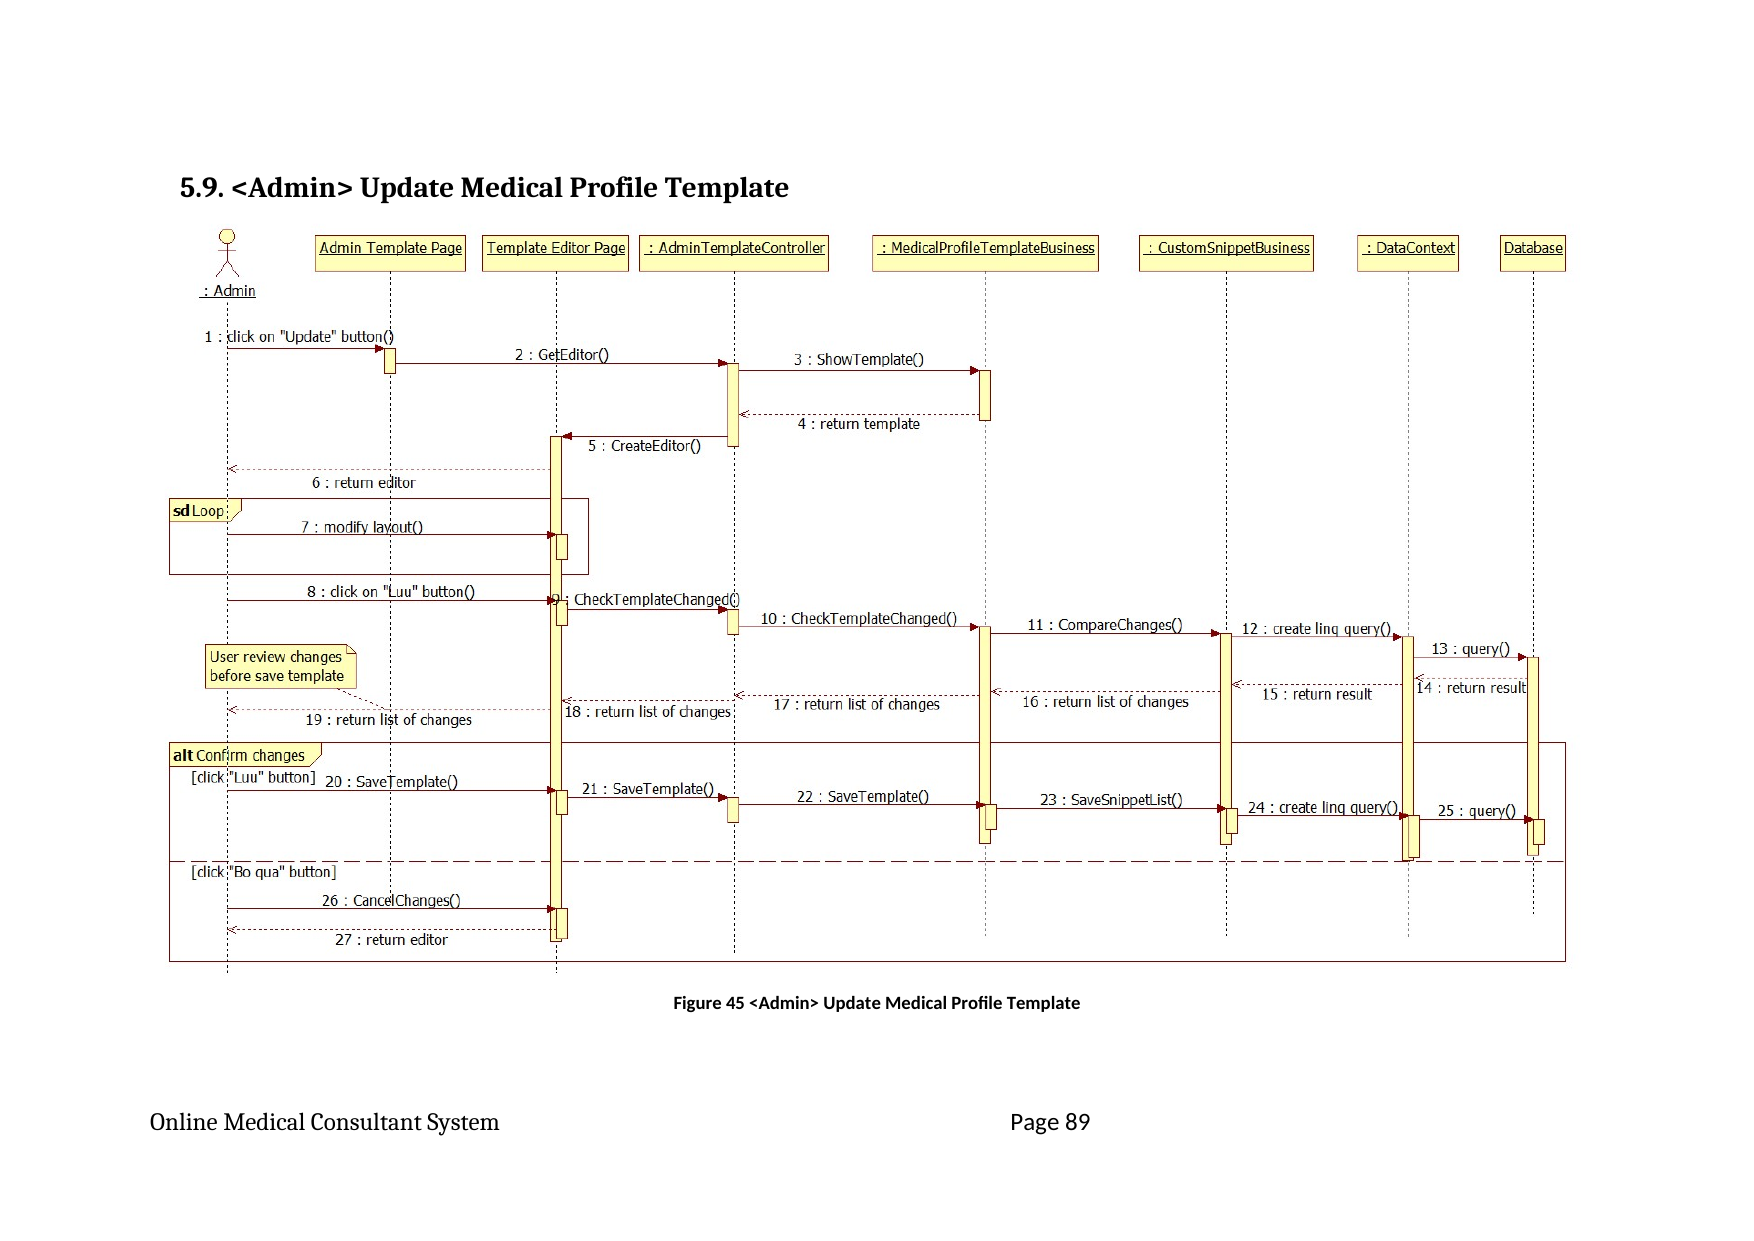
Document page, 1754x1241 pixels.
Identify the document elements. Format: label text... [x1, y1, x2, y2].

subtitle <Admin> Update Medical Profile Template [180, 171, 1604, 204]
picture [150, 209, 1584, 991]
